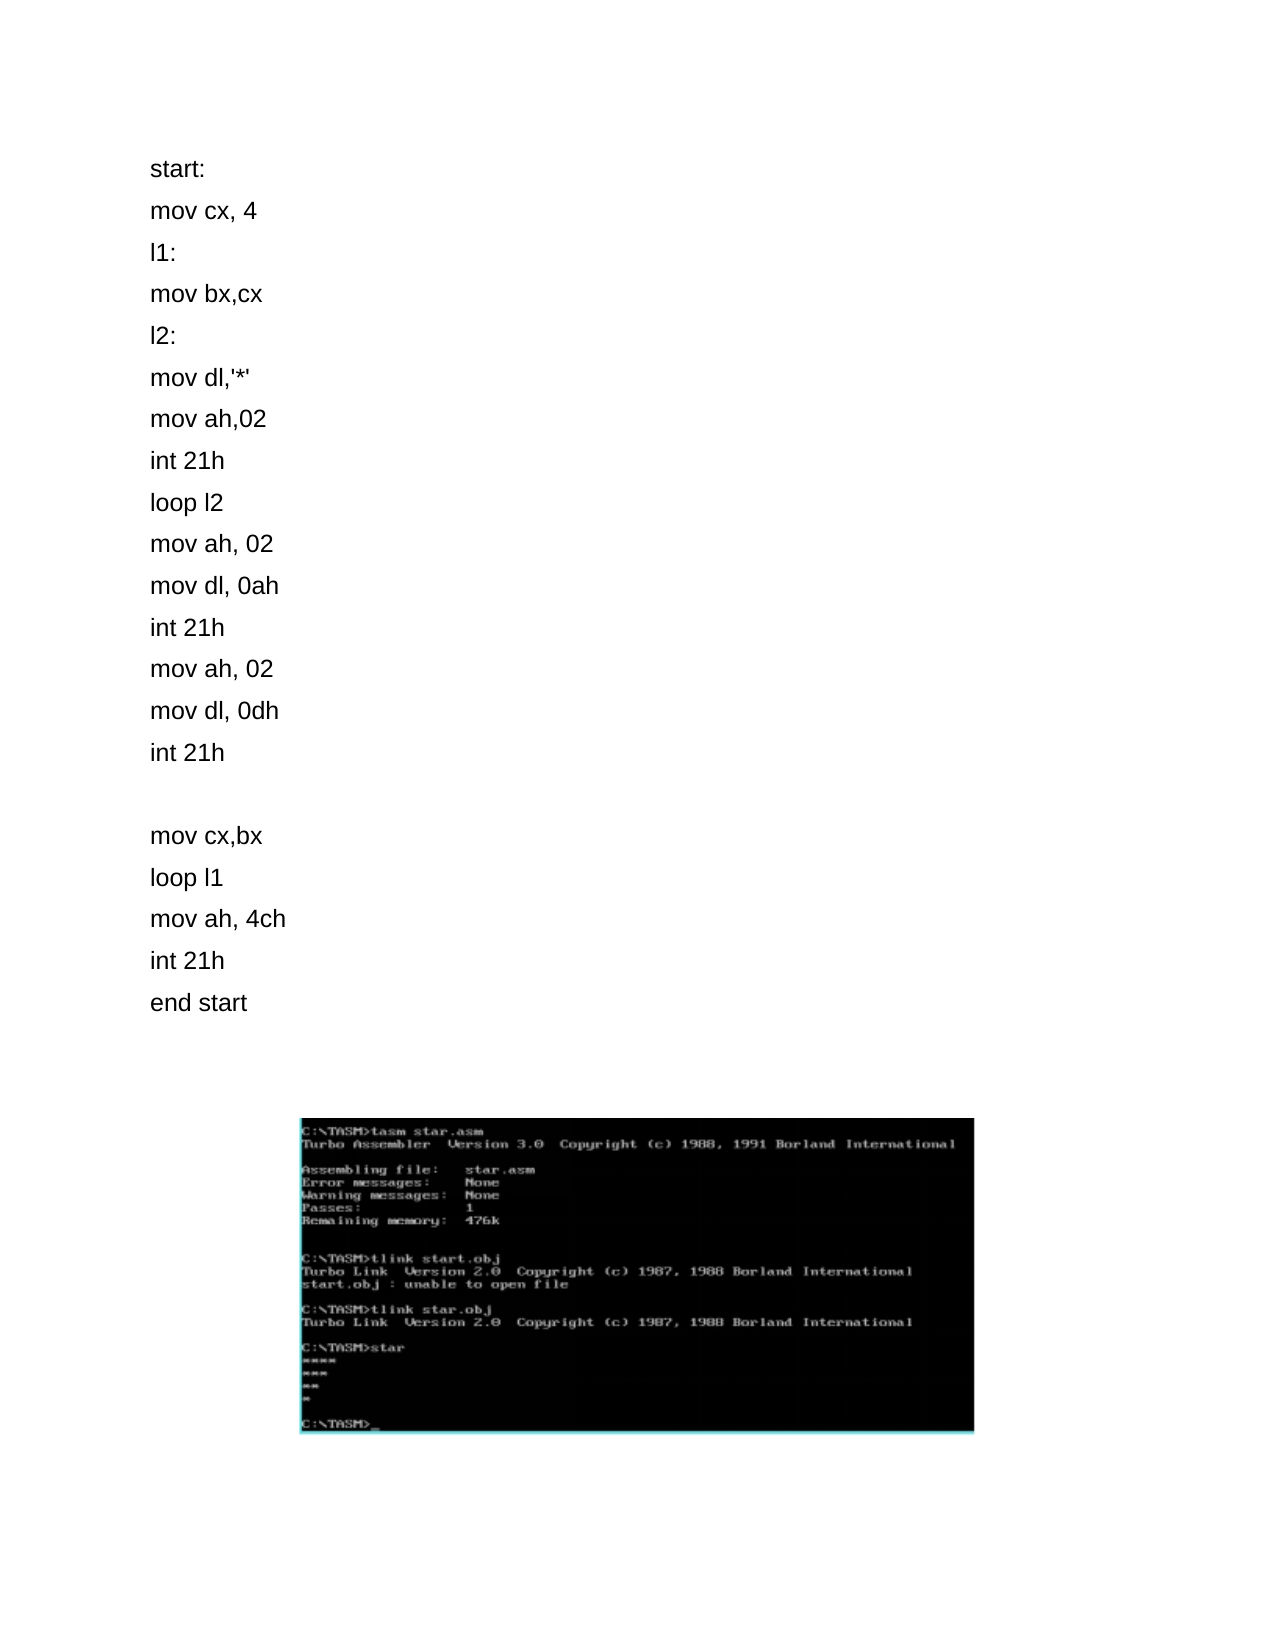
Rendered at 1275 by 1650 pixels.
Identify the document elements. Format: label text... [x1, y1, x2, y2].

picture [299, 1118, 976, 1436]
text mov dl,'*' [150, 358, 1125, 396]
text l2: [150, 317, 1125, 354]
text mov cx,bx [150, 817, 1125, 854]
text mov ah, 02 [150, 525, 1125, 562]
text mov bx,cx [150, 275, 1125, 312]
text end start [150, 983, 1125, 1021]
text int 21h [150, 942, 1125, 979]
text mov cx, 4 [150, 192, 1125, 229]
text mov ah, 02 [150, 650, 1125, 687]
text loop l1 [150, 858, 1125, 896]
text start: [150, 150, 1125, 187]
text int 21h [150, 733, 1125, 771]
text int 21h [150, 608, 1125, 646]
text loop l2 [150, 483, 1125, 521]
text mov dl, 0dh [150, 692, 1125, 729]
text mov ah,02 [150, 400, 1125, 437]
text mov ah, 4ch [150, 900, 1125, 937]
text l1: [150, 233, 1125, 271]
text mov dl, 0ah [150, 567, 1125, 604]
text int 21h [150, 442, 1125, 479]
